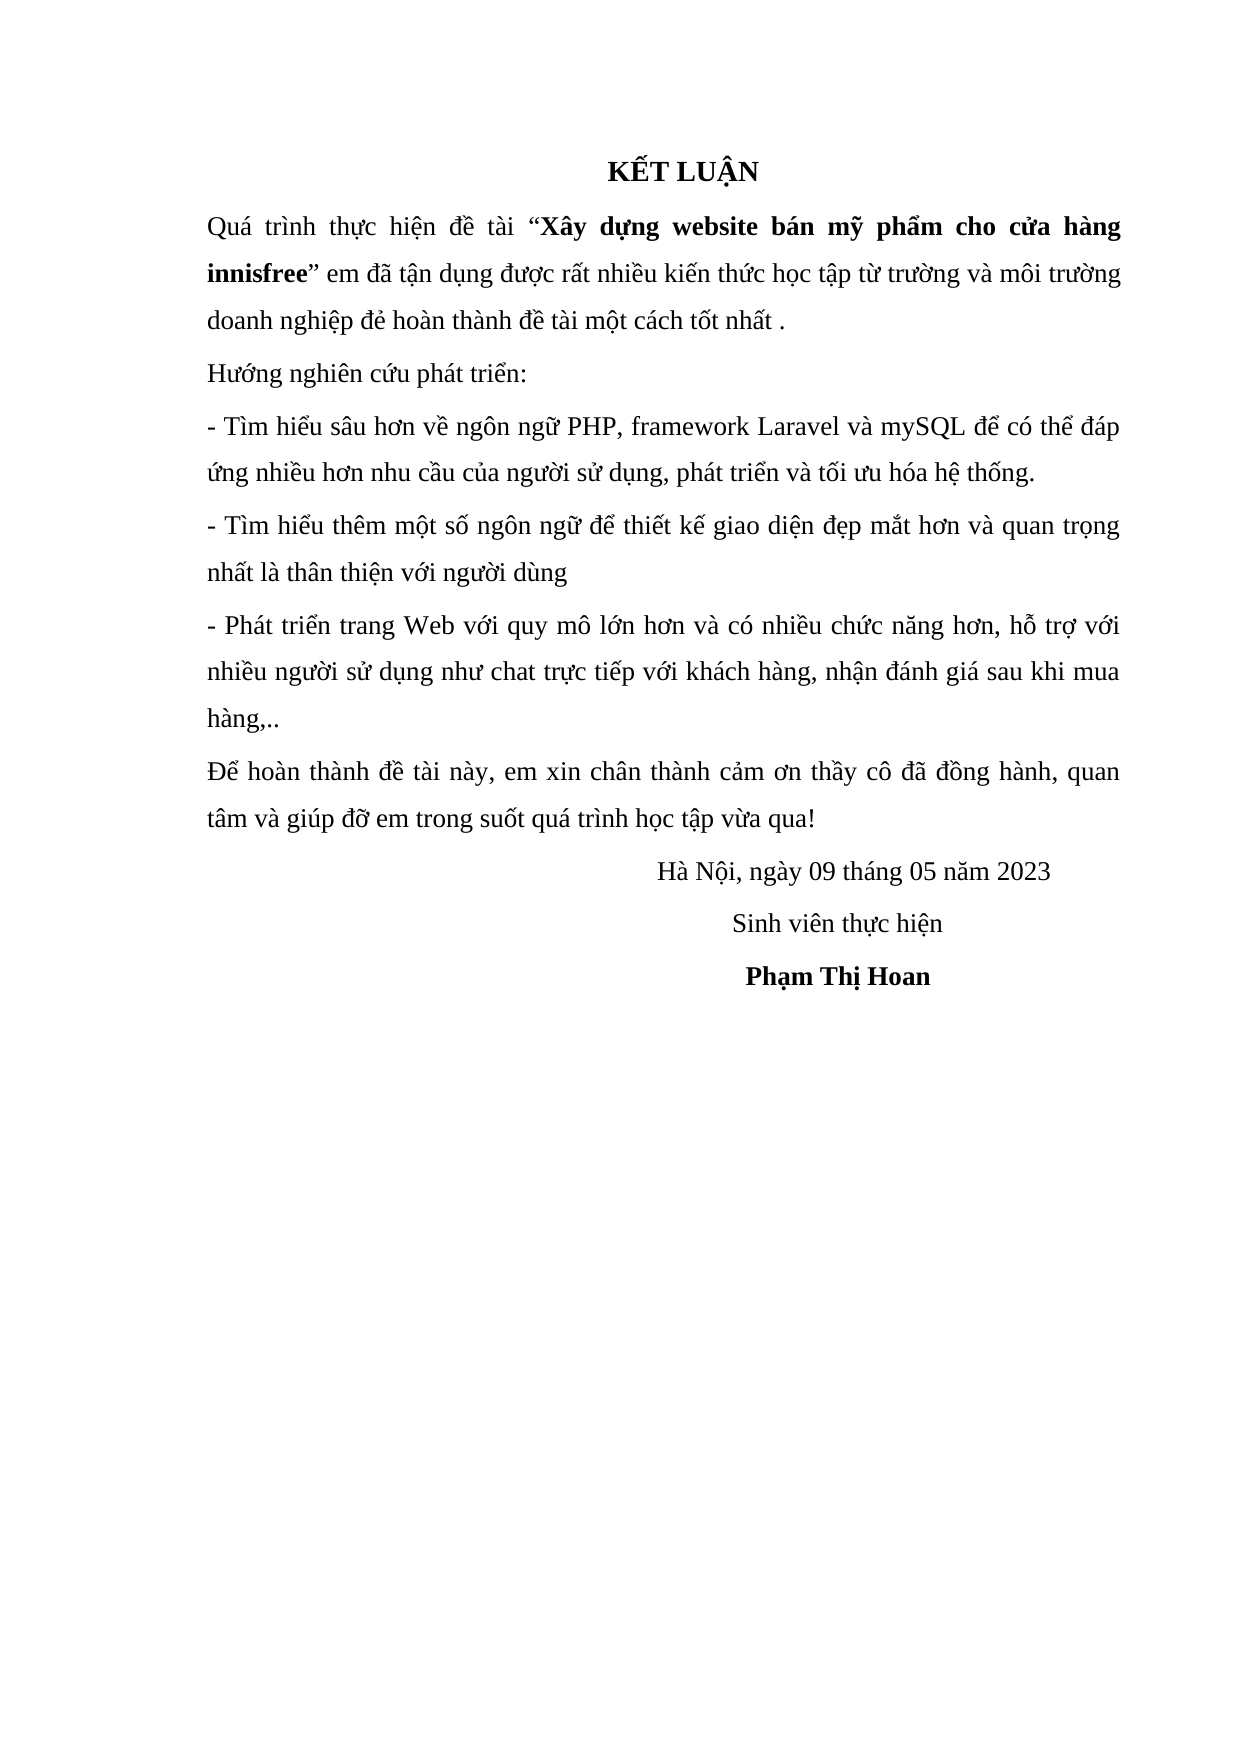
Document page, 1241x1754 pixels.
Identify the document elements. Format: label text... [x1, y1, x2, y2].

text - Tìm hiểu thêm một số ngôn ngữ để thiết kế giao diện đẹp mắt hơn và quan trọng nhất là thân thiện với người dùng [207, 509, 1122, 587]
text Hà Nội, ngày 09 tháng 05 năm 2023 [207, 855, 1122, 886]
subtitle KẾT LUẬN [244, 154, 1122, 187]
text Hướng nghiên cứu phát triển: [207, 357, 1122, 388]
text Sinh viên thực hiện [207, 908, 1122, 939]
text Để hoàn thành đề tài này, em xin chân thành cảm ơn thầy cô đã đồng hành, quan tâm và giúp đỡ em trong suốt quá trình học tập vừa qua! [207, 755, 1122, 833]
text Quá trình thực hiện đề tài “Xây dựng website bán mỹ phẩm cho cửa hàng innisfree” em đã tận dụng được rất nhiều kiến thức học tập từ trường và môi trường doanh nghiệp đẻ hoàn thành đề tài một cách tốt nhất . [207, 211, 1122, 335]
text - Phát triển trang Web với quy mô lớn hơn và có nhiều chức năng hơn, hỗ trợ với nhiều người sử dụng như chat trực tiếp với khách hàng, nhận đánh giá sau khi mua hàng,.. [207, 609, 1122, 733]
text - Tìm hiểu sâu hơn về ngôn ngữ PHP, framework Laravel và mySQL để có thể đáp ứng nhiều hơn nhu cầu của người sử dụng, phát triển và tối ưu hóa hệ thống. [207, 410, 1122, 487]
text Phạm Thị Hoan [207, 961, 1122, 992]
